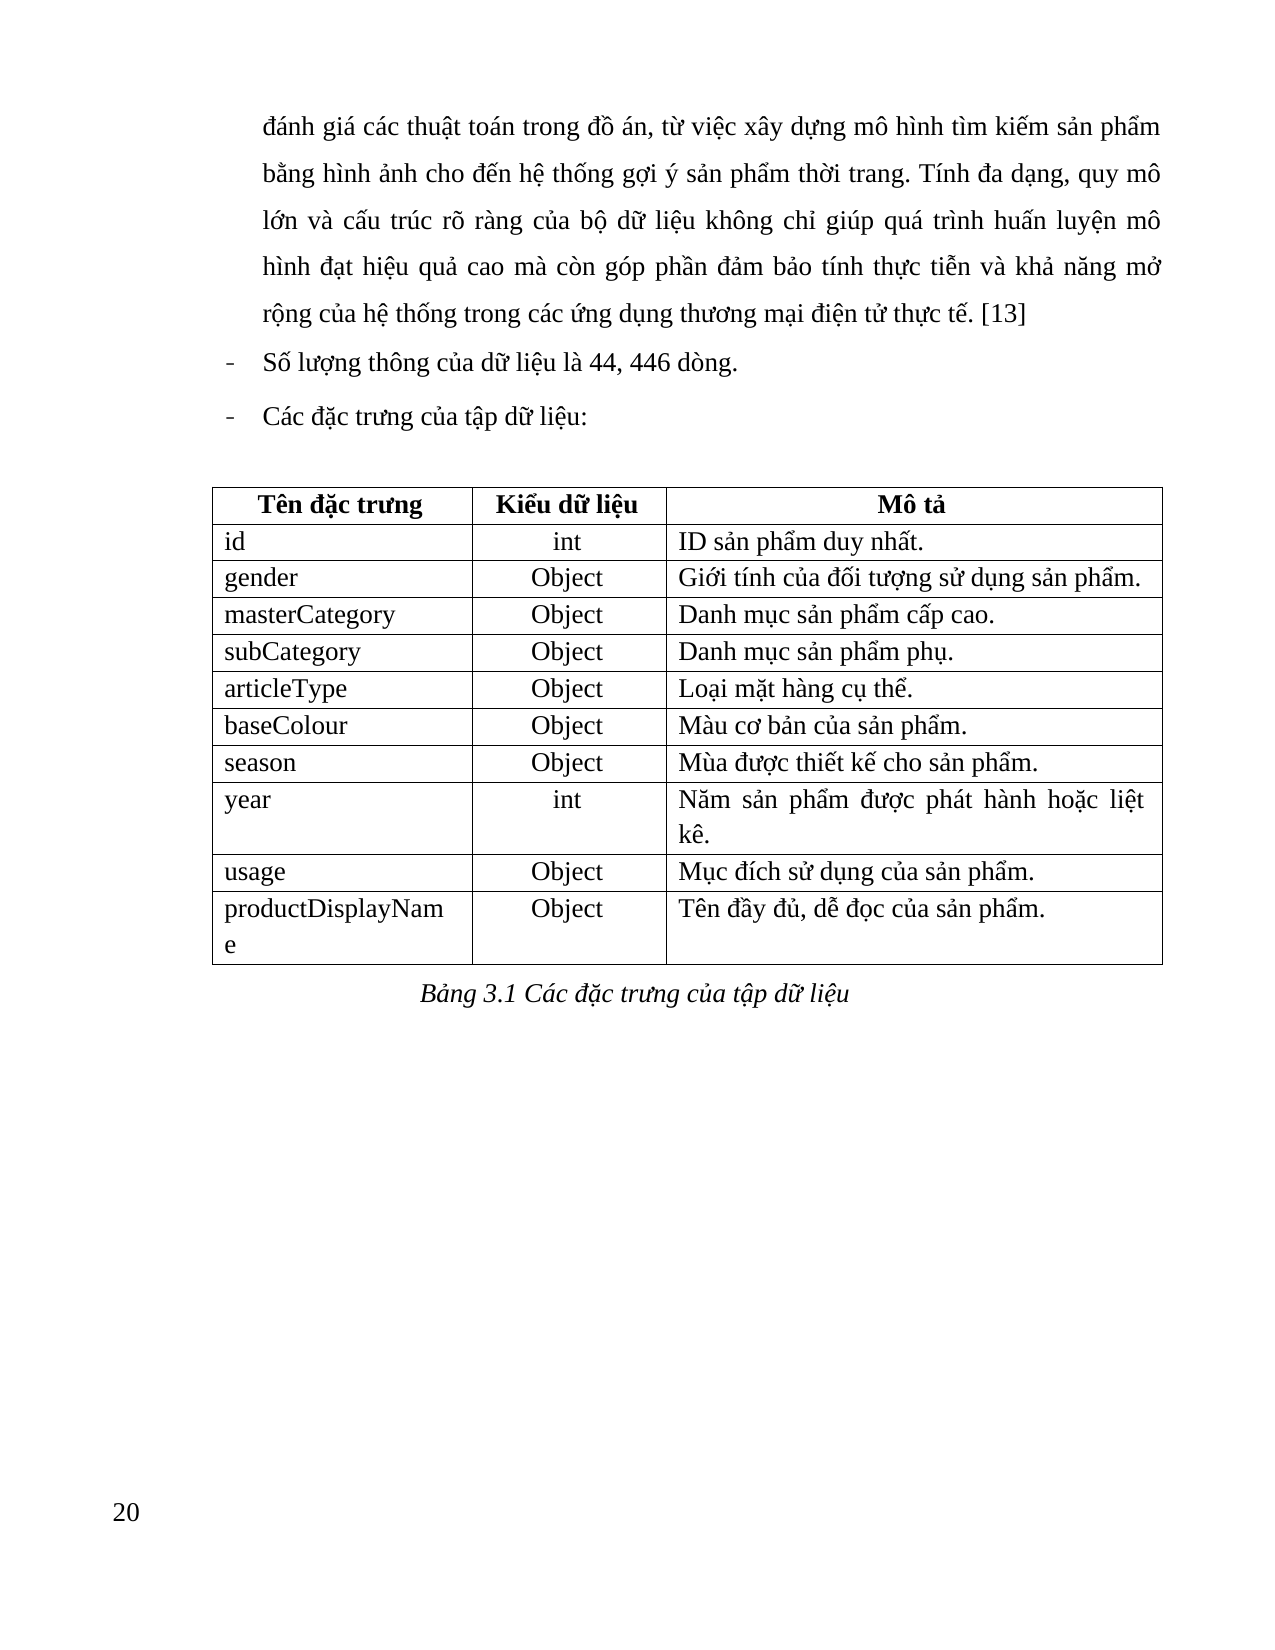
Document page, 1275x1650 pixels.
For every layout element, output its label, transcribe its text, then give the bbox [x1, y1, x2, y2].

table_cell int [473, 783, 666, 854]
table_cell gender [213, 561, 472, 597]
table_cell Object [473, 672, 666, 708]
table_cell productDisplayName [213, 892, 472, 964]
table_cell Object [473, 746, 666, 782]
table_header Mô tả [667, 488, 1162, 523]
table_header Kiểu dữ liệu [473, 488, 666, 523]
table_cell year [213, 783, 472, 854]
table_cell ID sản phẩm duy nhất. [667, 525, 1162, 560]
table_cell masterCategory [213, 598, 472, 634]
table_cell Tên đầy đủ, dễ đọc của sản phẩm. [667, 892, 1162, 964]
table_cell Object [473, 855, 666, 891]
table_cell articleType [213, 672, 472, 708]
table_cell season [213, 746, 472, 782]
table_header Tên đặc trưng [213, 488, 472, 523]
table_cell Danh mục sản phẩm phụ. [667, 635, 1162, 671]
text Bảng 3.1 Các đặc trưng của tập dữ liệu [112, 977, 1157, 1008]
table_cell Loại mặt hàng cụ thể. [667, 672, 1162, 708]
table_cell Năm sản phẩm được phát hành hoặc liệt kê. [667, 783, 1162, 854]
table_cell Mùa được thiết kế cho sản phẩm. [667, 746, 1162, 782]
table_cell Mục đích sử dụng của sản phẩm. [667, 855, 1162, 891]
table_cell usage [213, 855, 472, 891]
table_cell Danh mục sản phẩm cấp cao. [667, 598, 1162, 634]
table_cell Object [473, 561, 666, 597]
table_cell Object [473, 709, 666, 745]
table_cell int [473, 525, 666, 560]
table_cell Giới tính của đối tượng sử dụng sản phẩm. [667, 561, 1162, 597]
list Các đặc trưng của tập dữ liệu: [225, 397, 1162, 433]
table_cell Object [473, 598, 666, 634]
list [225, 110, 1162, 328]
table_cell subCategory [213, 635, 472, 671]
table_cell Màu cơ bản của sản phẩm. [667, 709, 1162, 745]
table_cell id [213, 525, 472, 560]
table_cell baseColour [213, 709, 472, 745]
table_cell Object [473, 892, 666, 964]
list Số lượng thông của dữ liệu là 44, 446 dòng. [225, 344, 1162, 379]
table_cell Object [473, 635, 666, 671]
